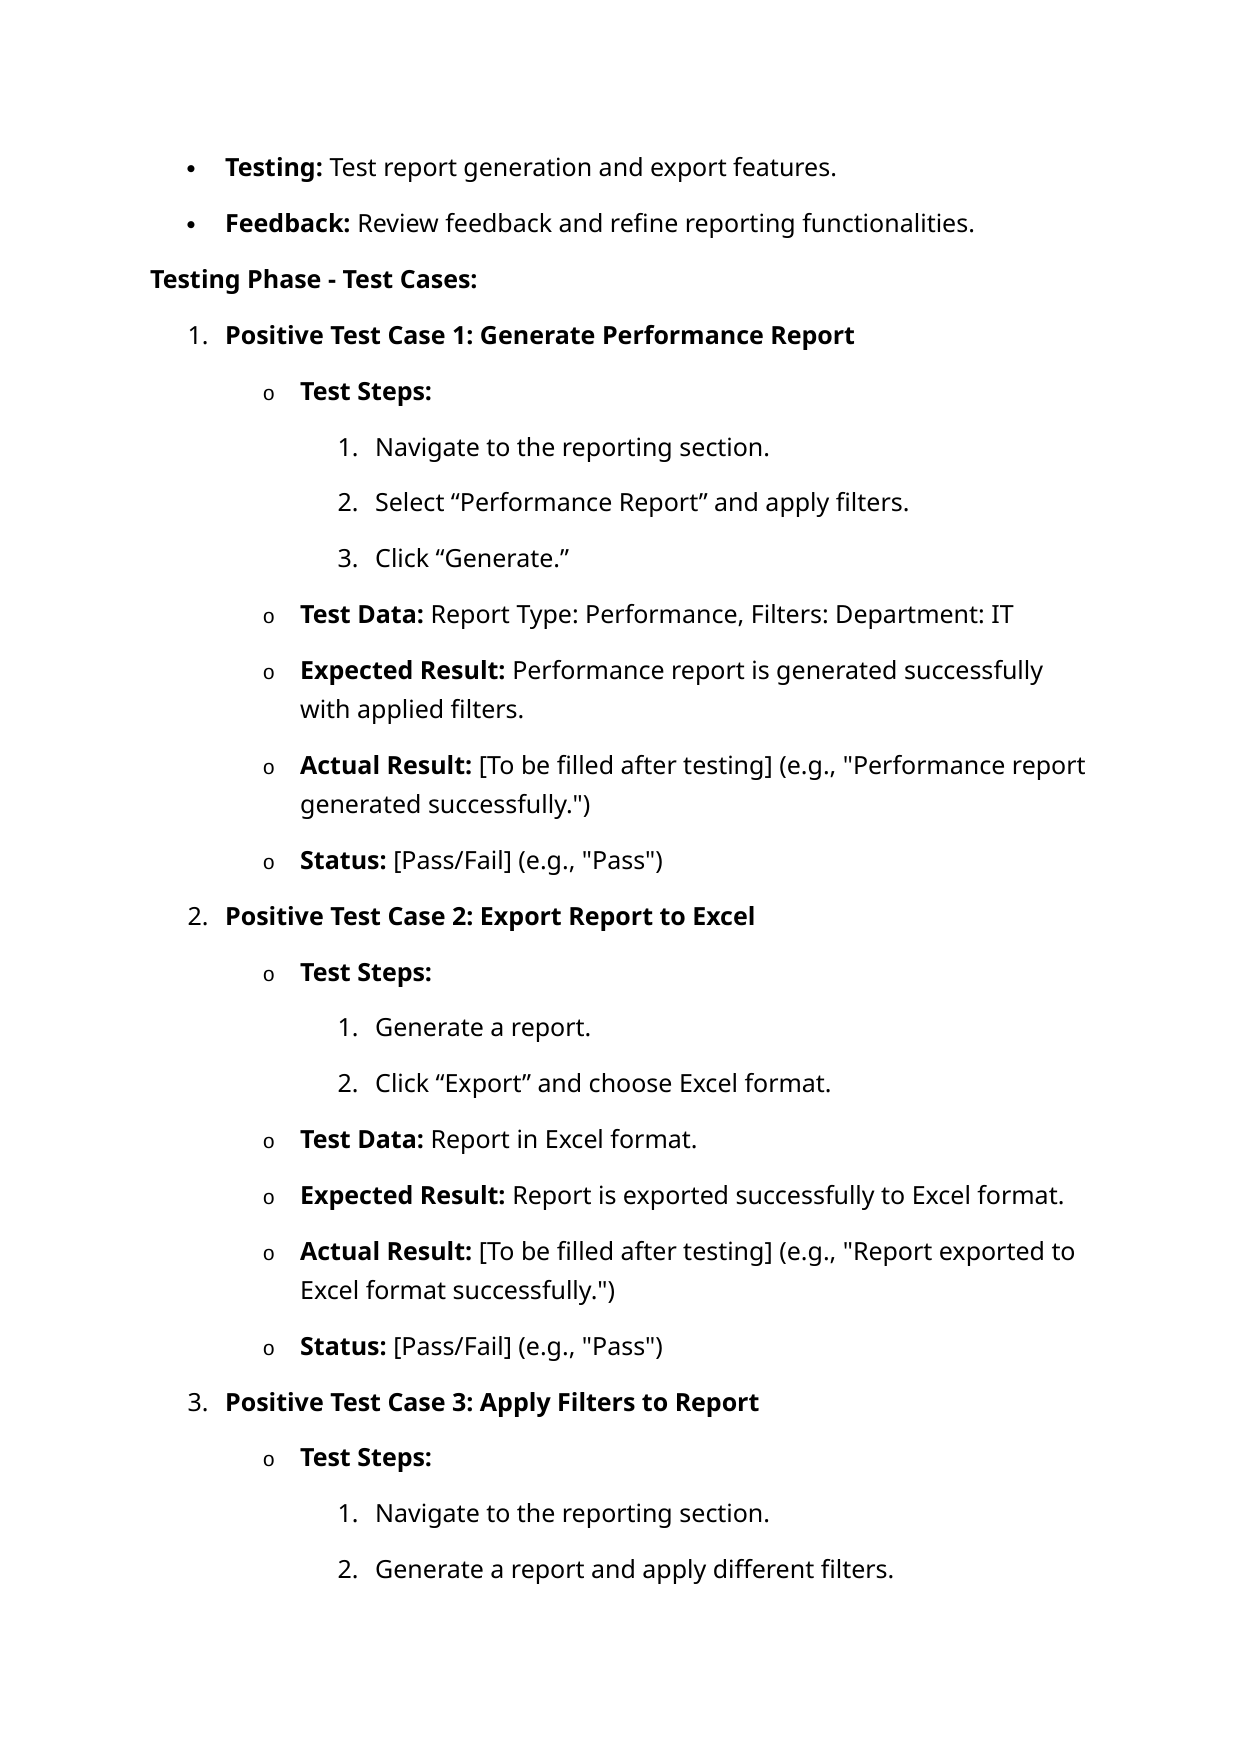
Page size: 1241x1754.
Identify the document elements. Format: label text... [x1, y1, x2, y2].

list Expected Result: Performance report is generated successfully with applied filters. [262, 652, 1090, 726]
list Navigate to the reporting section. [337, 429, 1090, 463]
list Generate a report and apply different filters. [337, 1552, 1090, 1586]
list Positive Test Case 3: Apply Filters to Report [187, 1384, 1090, 1418]
list Actual Result: [To be filled after testing] (e.g., "Performance report generated successfully.") [262, 747, 1090, 821]
list Test Steps: [262, 1440, 1090, 1474]
list Expected Result: Report is exported successfully to Excel format. [262, 1177, 1090, 1212]
list Test Data: Report Type: Performance, Filters: Department: IT [262, 597, 1090, 631]
list Test Steps: [262, 373, 1090, 407]
list Click “Export” and choose Excel format. [337, 1066, 1090, 1100]
list Status: [Pass/Fail] (e.g., "Pass") [262, 842, 1090, 877]
list Navigate to the reporting section. [337, 1496, 1090, 1530]
list Click “Generate.” [337, 541, 1090, 575]
text Testing Phase - Test Cases: [150, 262, 1090, 296]
list Status: [Pass/Fail] (e.g., "Pass") [262, 1328, 1090, 1362]
list Generate a report. [337, 1010, 1090, 1044]
list Actual Result: [To be filled after testing] (e.g., "Report exported to Excel format successfully.") [262, 1233, 1090, 1307]
list Test Steps: [262, 954, 1090, 988]
list Feedback: Review feedback and refine reporting functionalities. [187, 206, 1090, 240]
list Select “Performance Report” and apply filters. [337, 485, 1090, 519]
list Testing: Test report generation and export features. [187, 150, 1090, 184]
list Test Data: Report in Excel format. [262, 1122, 1090, 1156]
list Positive Test Case 2: Export Report to Excel [187, 898, 1090, 932]
list Positive Test Case 1: Generate Performance Report [187, 317, 1090, 352]
